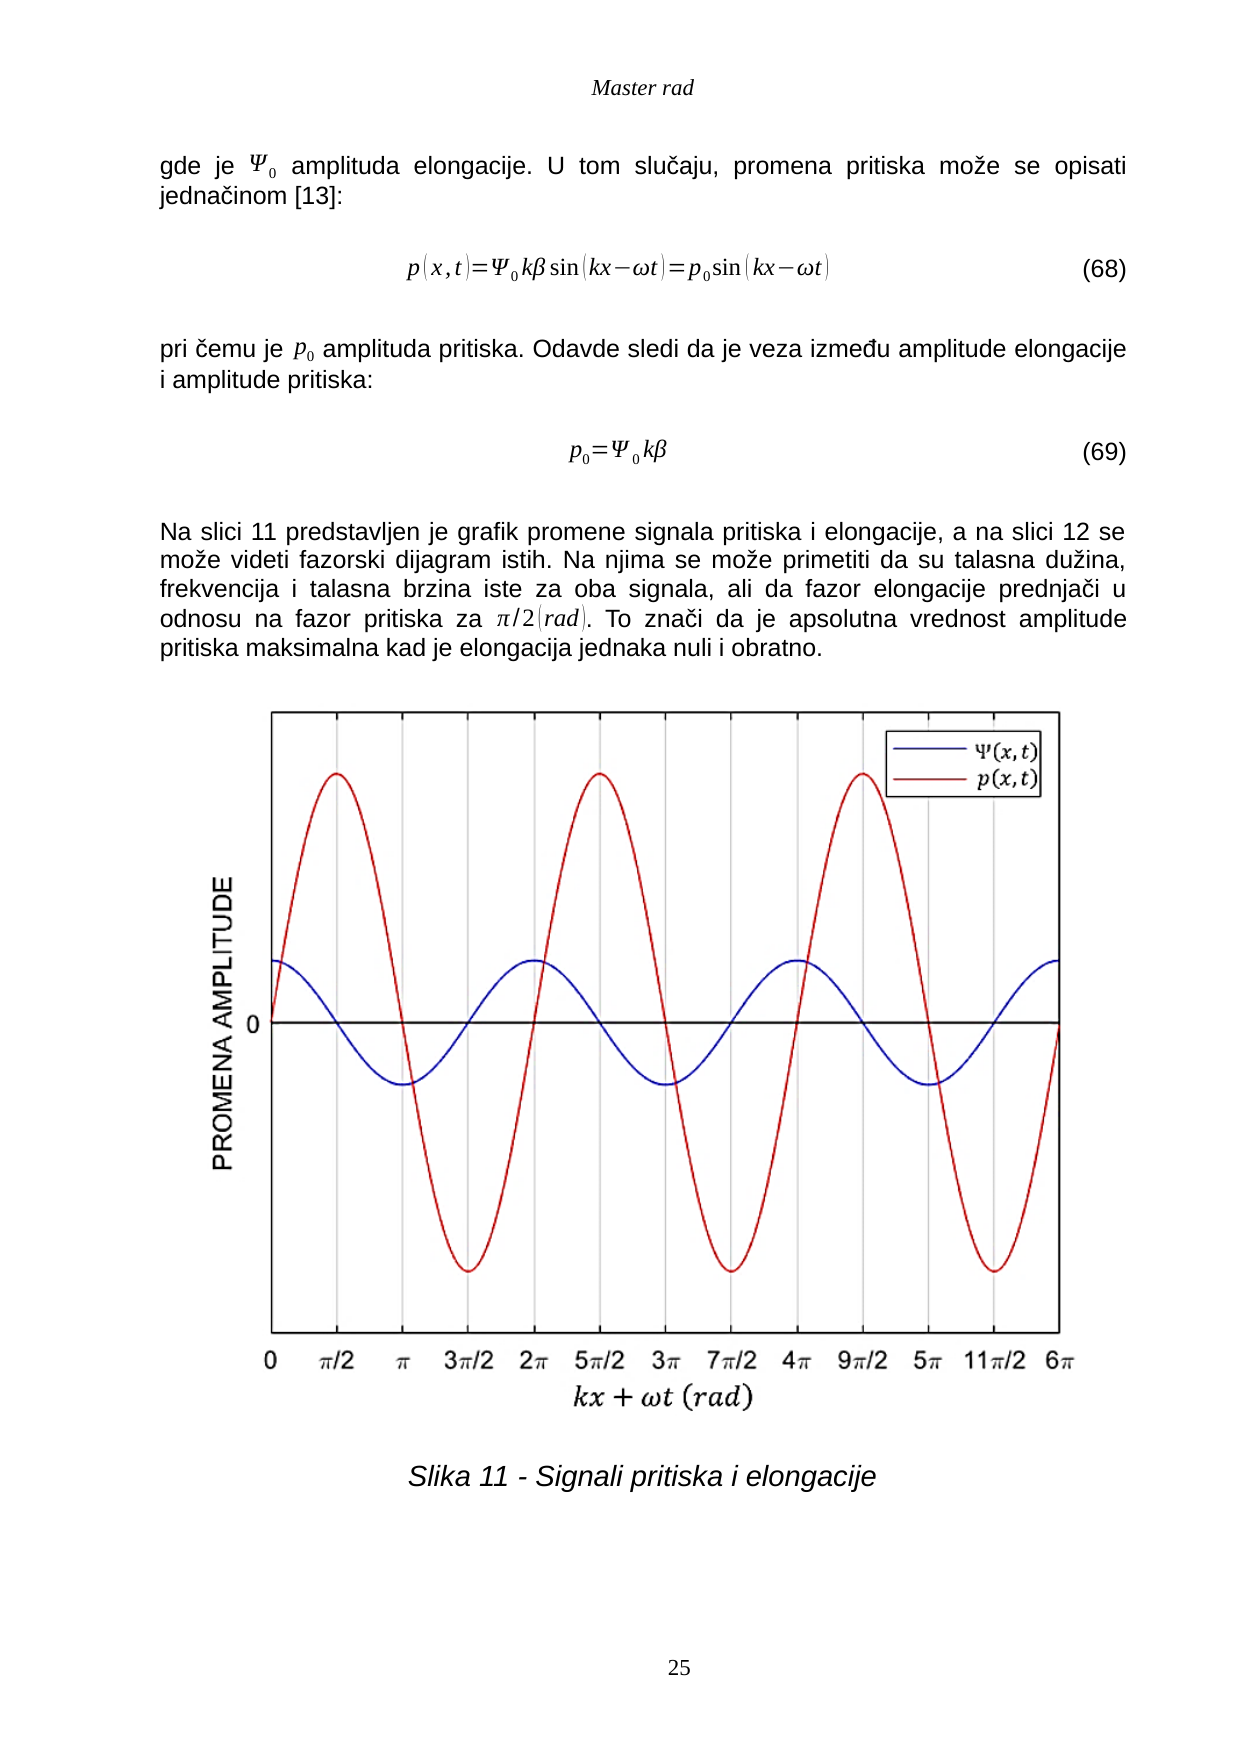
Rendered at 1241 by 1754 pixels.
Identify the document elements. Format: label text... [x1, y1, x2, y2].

text Slika 11 - Signali pritiska i elongacije [89, 1459, 1199, 1493]
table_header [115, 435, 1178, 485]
text pri čemu je amplituda pritiska. Odavde sledi da je veza između amplitude elongacije i amplitude pritiska: [159, 333, 1128, 393]
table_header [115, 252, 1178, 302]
text Na slici 11 predstavljen je grafik promene signala pritiska i elongacije, a na slici 12 se može videti fazorski dijagram istih. Na njima se može primetiti da su talasna dužina, frekvencija i talasna brzina iste za oba signala, ali da fazor elongacije prednjači u odnosu na fazor pritiska za . To znači da je apsolutna vrednost amplitude pritiska maksimalna kad je elongacija jednaka nuli i obratno. [159, 516, 1128, 662]
picture [207, 703, 1079, 1418]
text gde je amplituda elongacije. U tom slučaju, promena pritiska može se opisati jednačinom [13]: [159, 150, 1128, 210]
